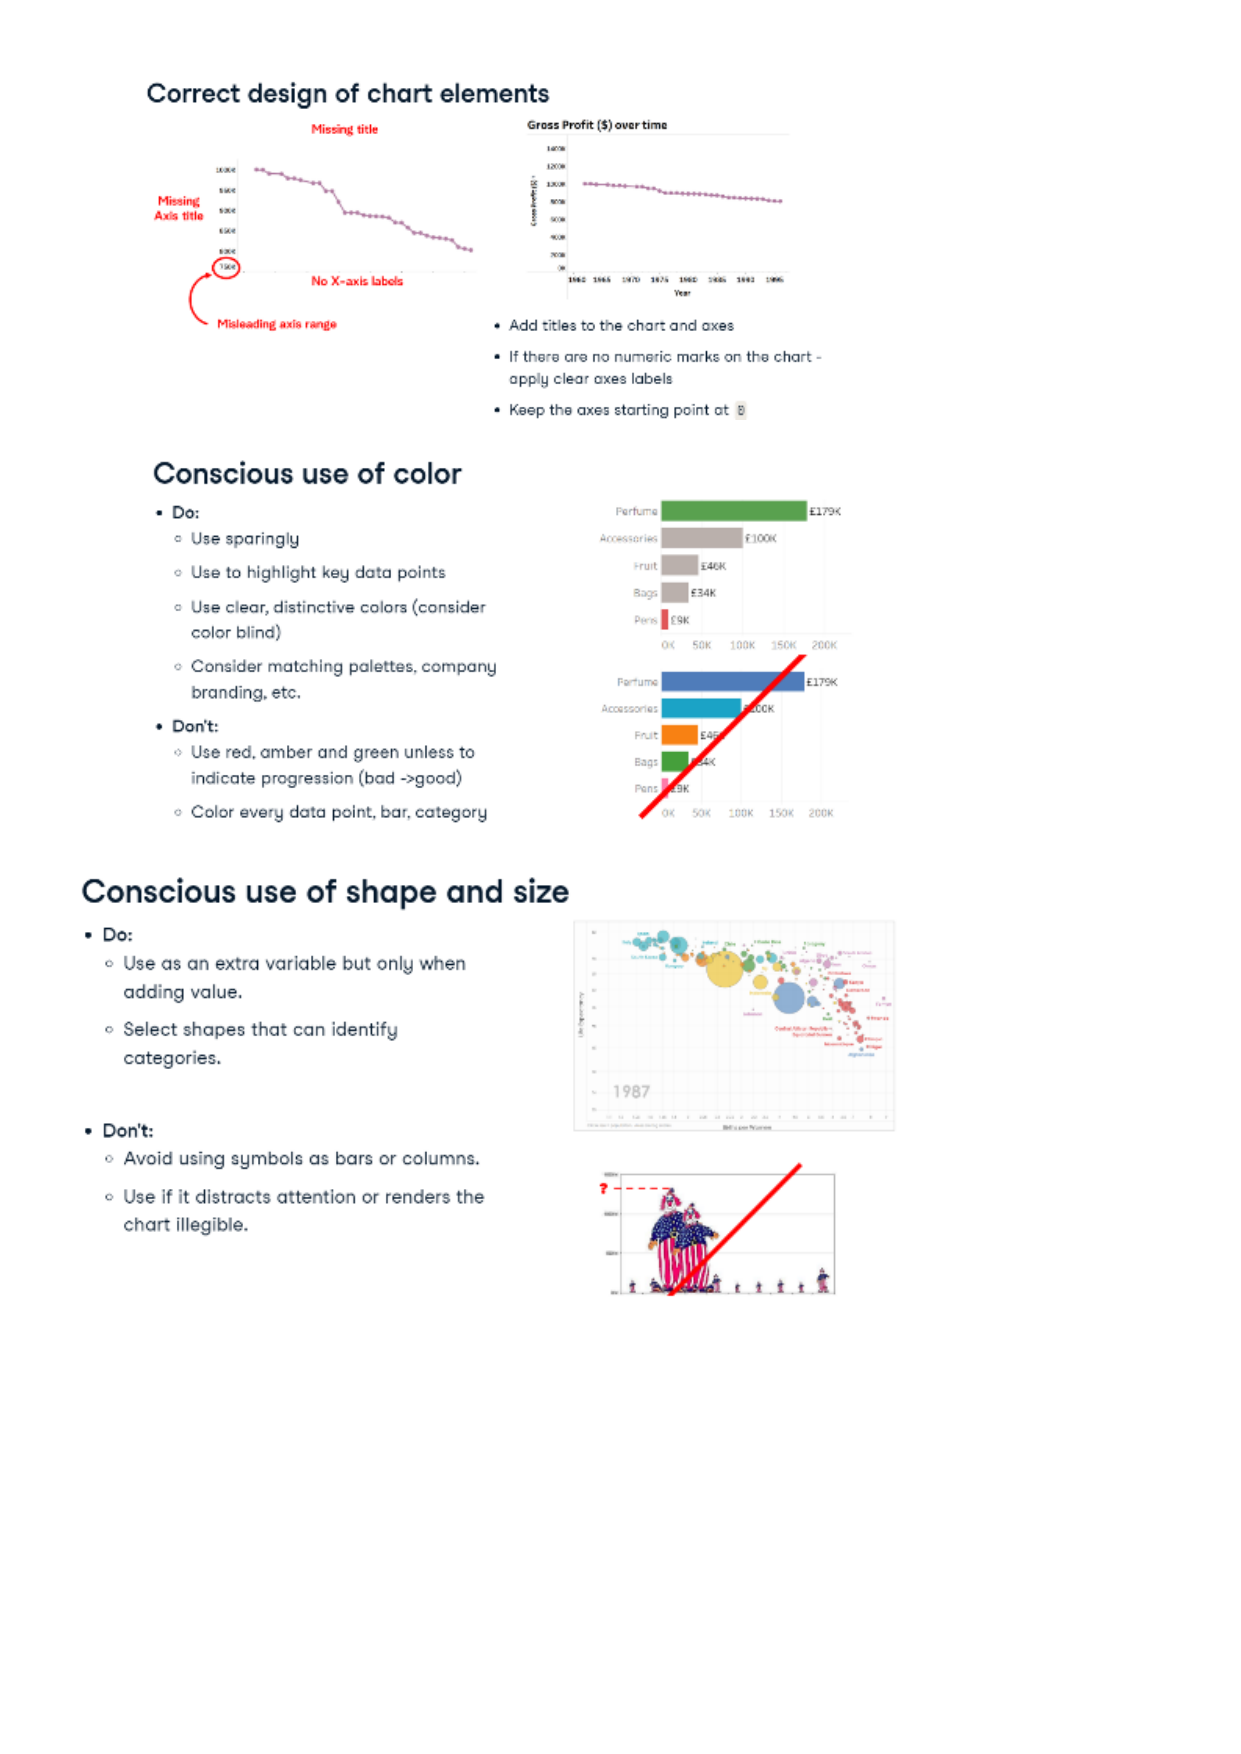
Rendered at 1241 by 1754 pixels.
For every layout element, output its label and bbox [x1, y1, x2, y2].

picture [134, 73, 831, 420]
picture [134, 456, 869, 846]
picture [59, 871, 912, 1304]
